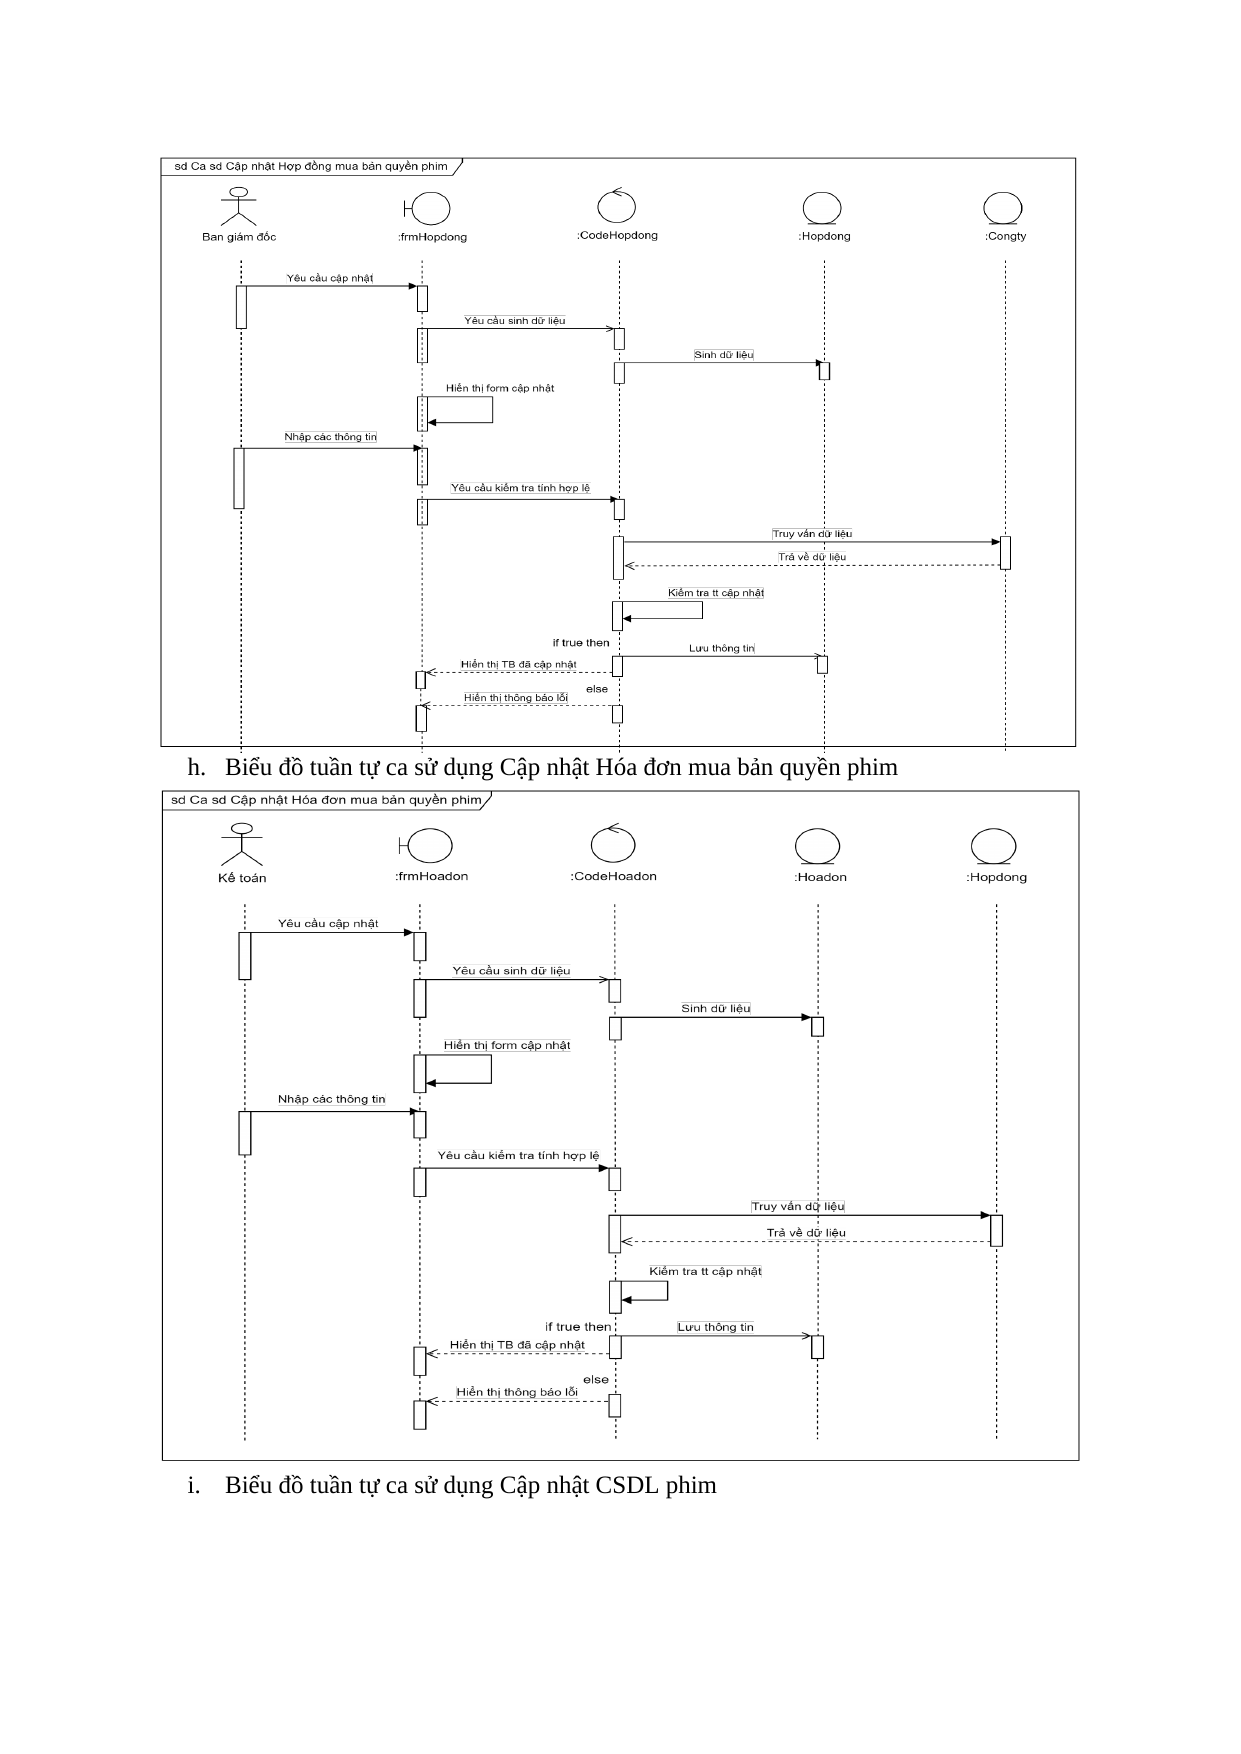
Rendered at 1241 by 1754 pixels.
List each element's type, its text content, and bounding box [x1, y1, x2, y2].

picture [150, 150, 1089, 753]
list Biểu đồ tuần tự ca sử dụng Cập nhật Hóa đơn mua bản quyền phim [187, 752, 1090, 781]
picture [150, 781, 1091, 1470]
list Biểu đồ tuần tự ca sử dụng Cập nhật CSDL phim [187, 1470, 1090, 1498]
